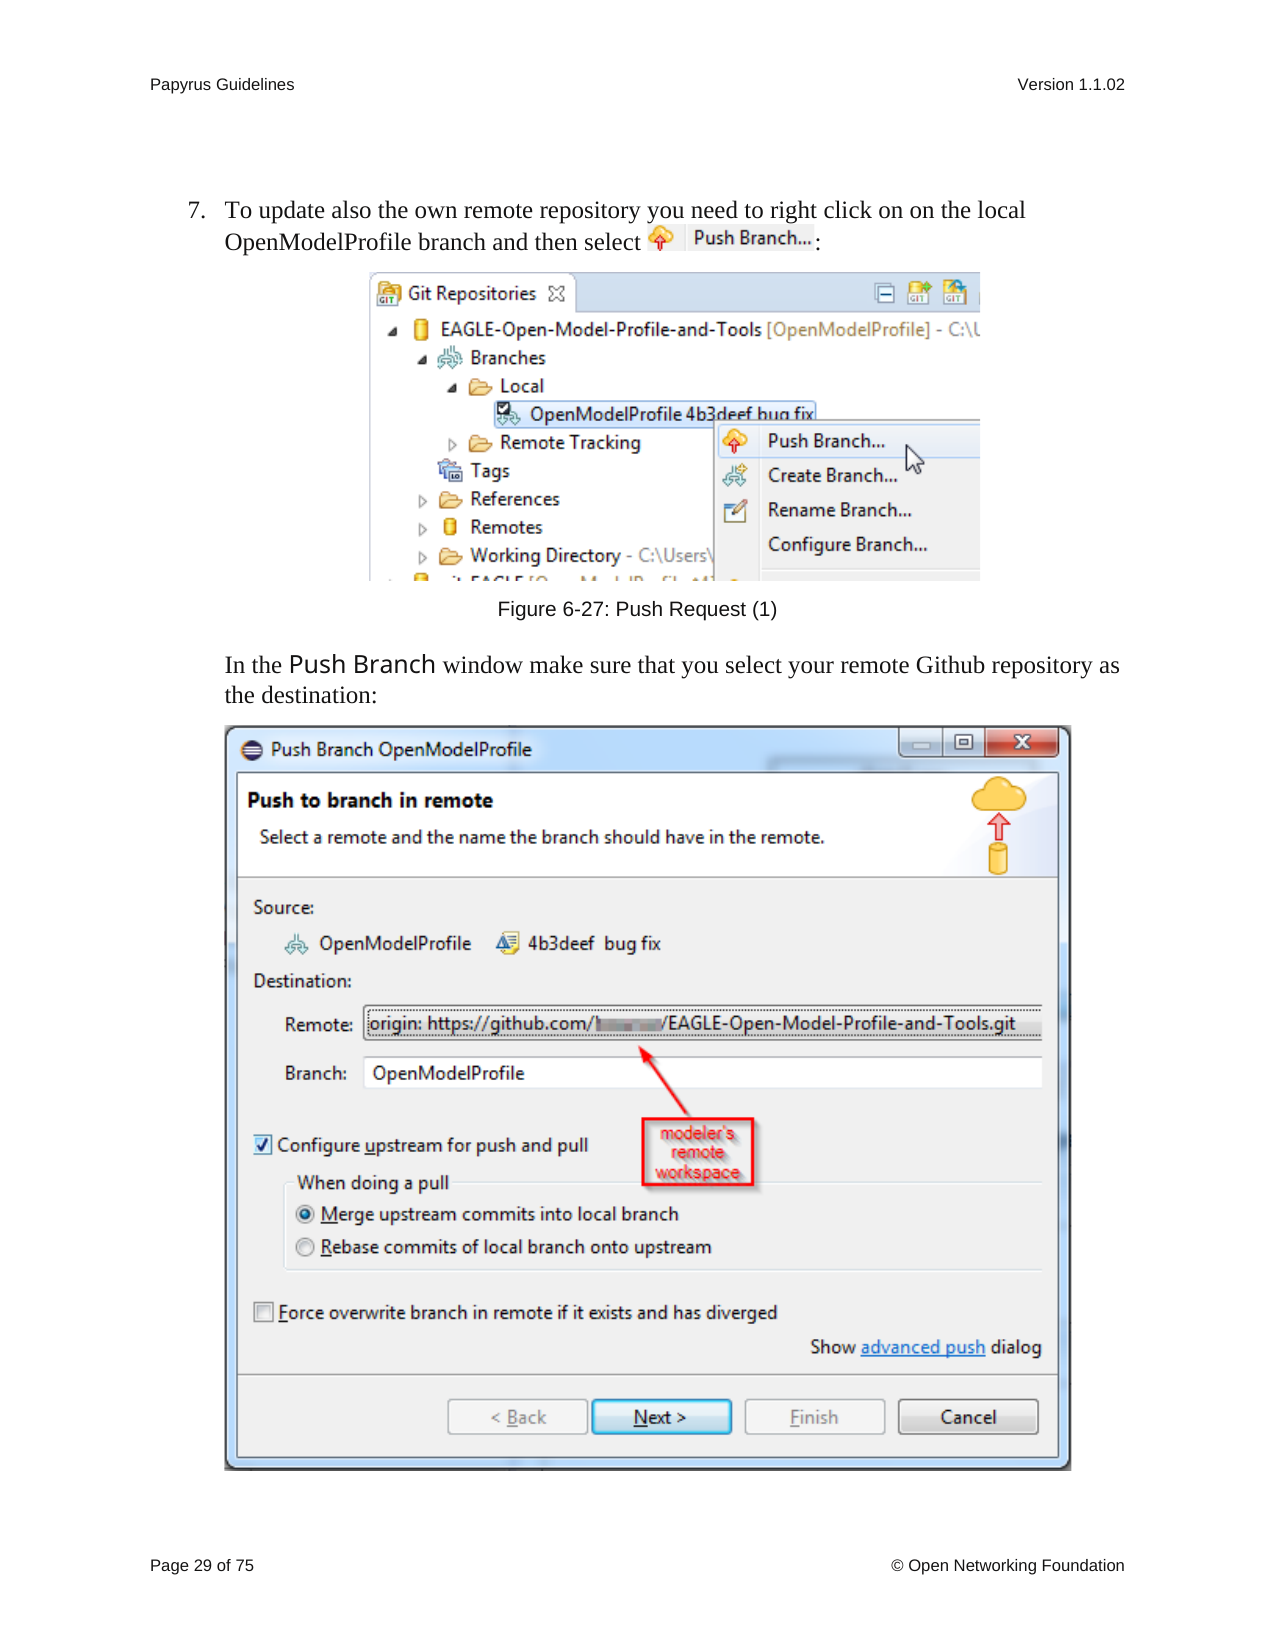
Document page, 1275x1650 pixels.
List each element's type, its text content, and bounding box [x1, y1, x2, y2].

picture [224, 725, 1072, 1471]
list To update also the own remote repository you need to right click on on the local OpenModelProfile branch and then select : [187, 195, 1125, 256]
picture [647, 224, 815, 251]
text In the Push Branch window make sure that you select your remote Github repository as the destination: [224, 646, 1125, 709]
picture [369, 272, 981, 581]
